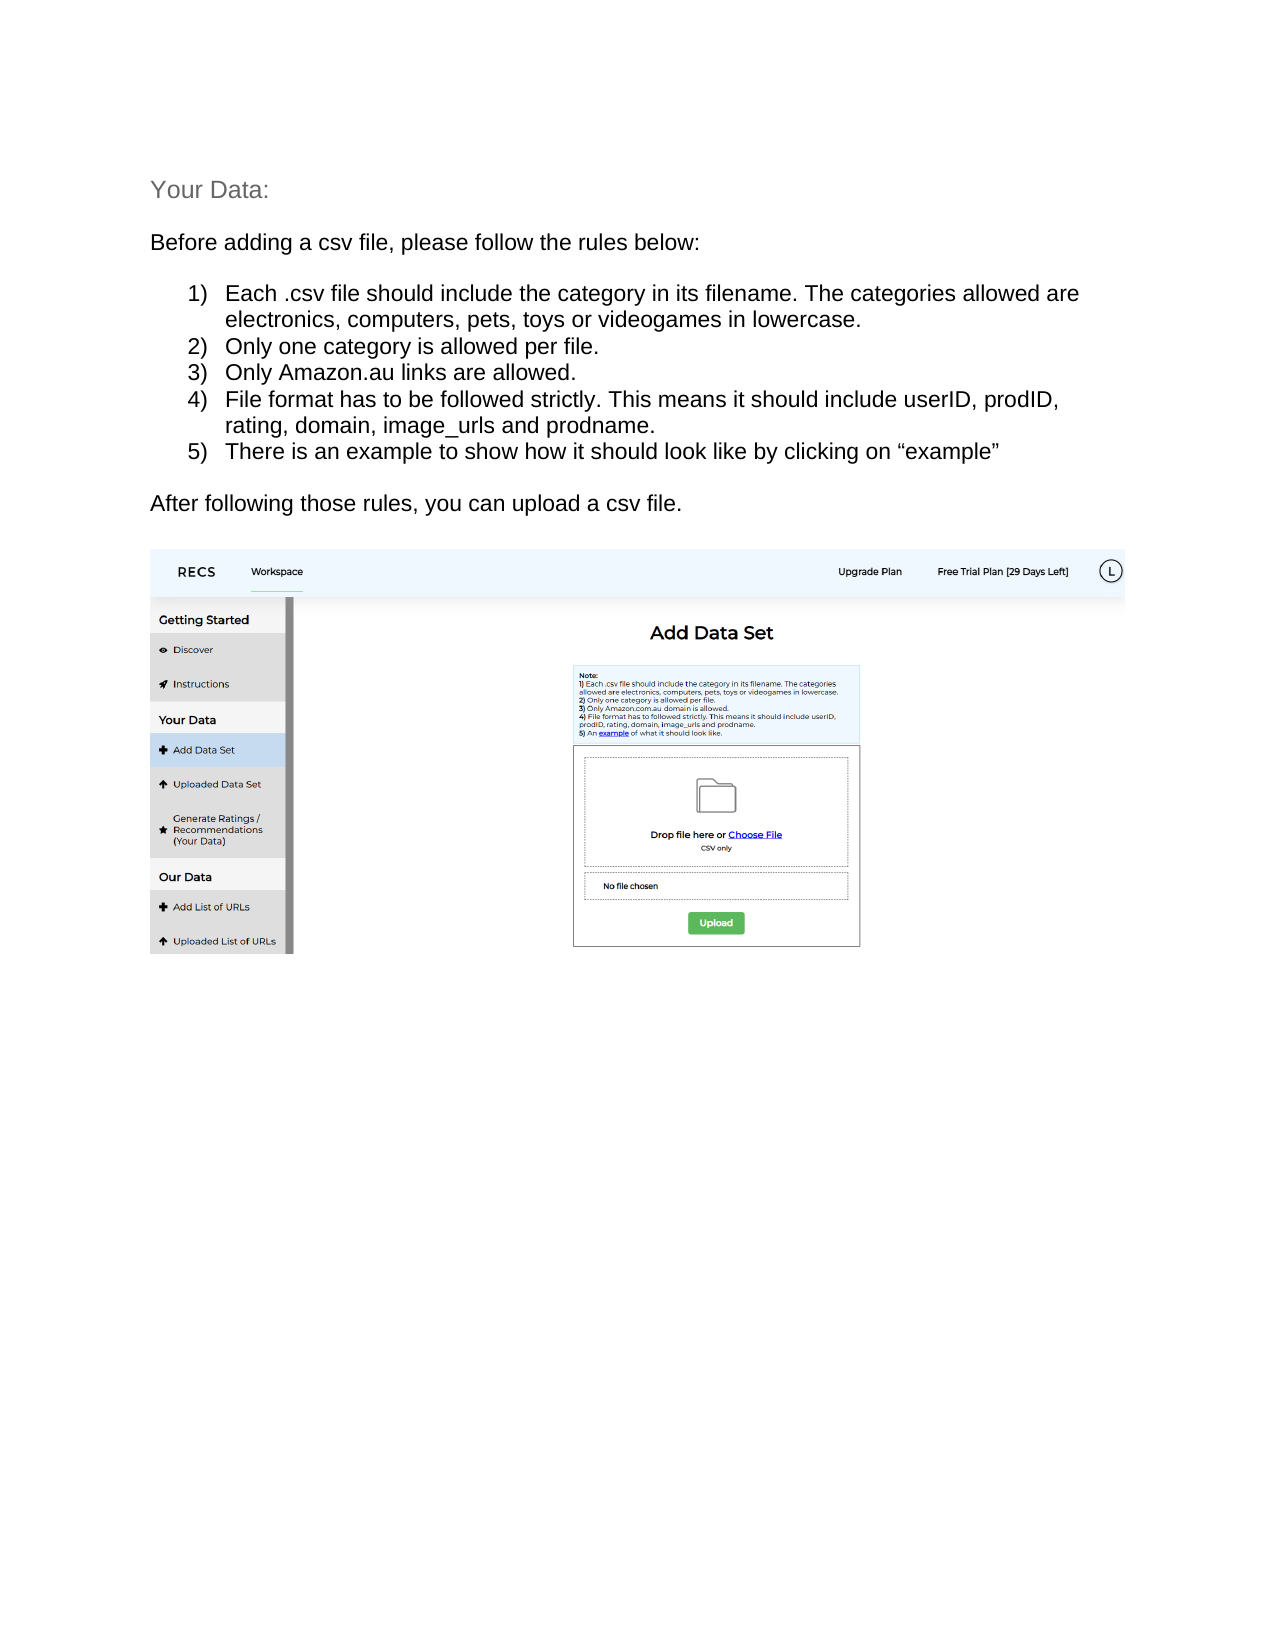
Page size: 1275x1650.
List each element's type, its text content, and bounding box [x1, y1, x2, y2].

list Each .csv file should include the category in its filename. The categories allowed are electronics, computers, pets, toys or videogames in lowercase. [187, 280, 1125, 333]
text Before adding a csv file, please follow the rules below: [150, 229, 1125, 255]
list Only Amazon.au links are allowed. [187, 359, 1125, 386]
text After following those rules, you can upload a csv file. [150, 489, 1125, 516]
list There is an example to show how it should look like by clicking on “example” [187, 438, 1125, 464]
picture [150, 549, 1125, 954]
subtitle Your Data: [150, 175, 1125, 204]
list File format has to be followed strictly. This means it should include userID, prodID, rating, domain, image_urls and prodname. [187, 386, 1125, 438]
list Only one category is allowed per file. [187, 333, 1125, 359]
